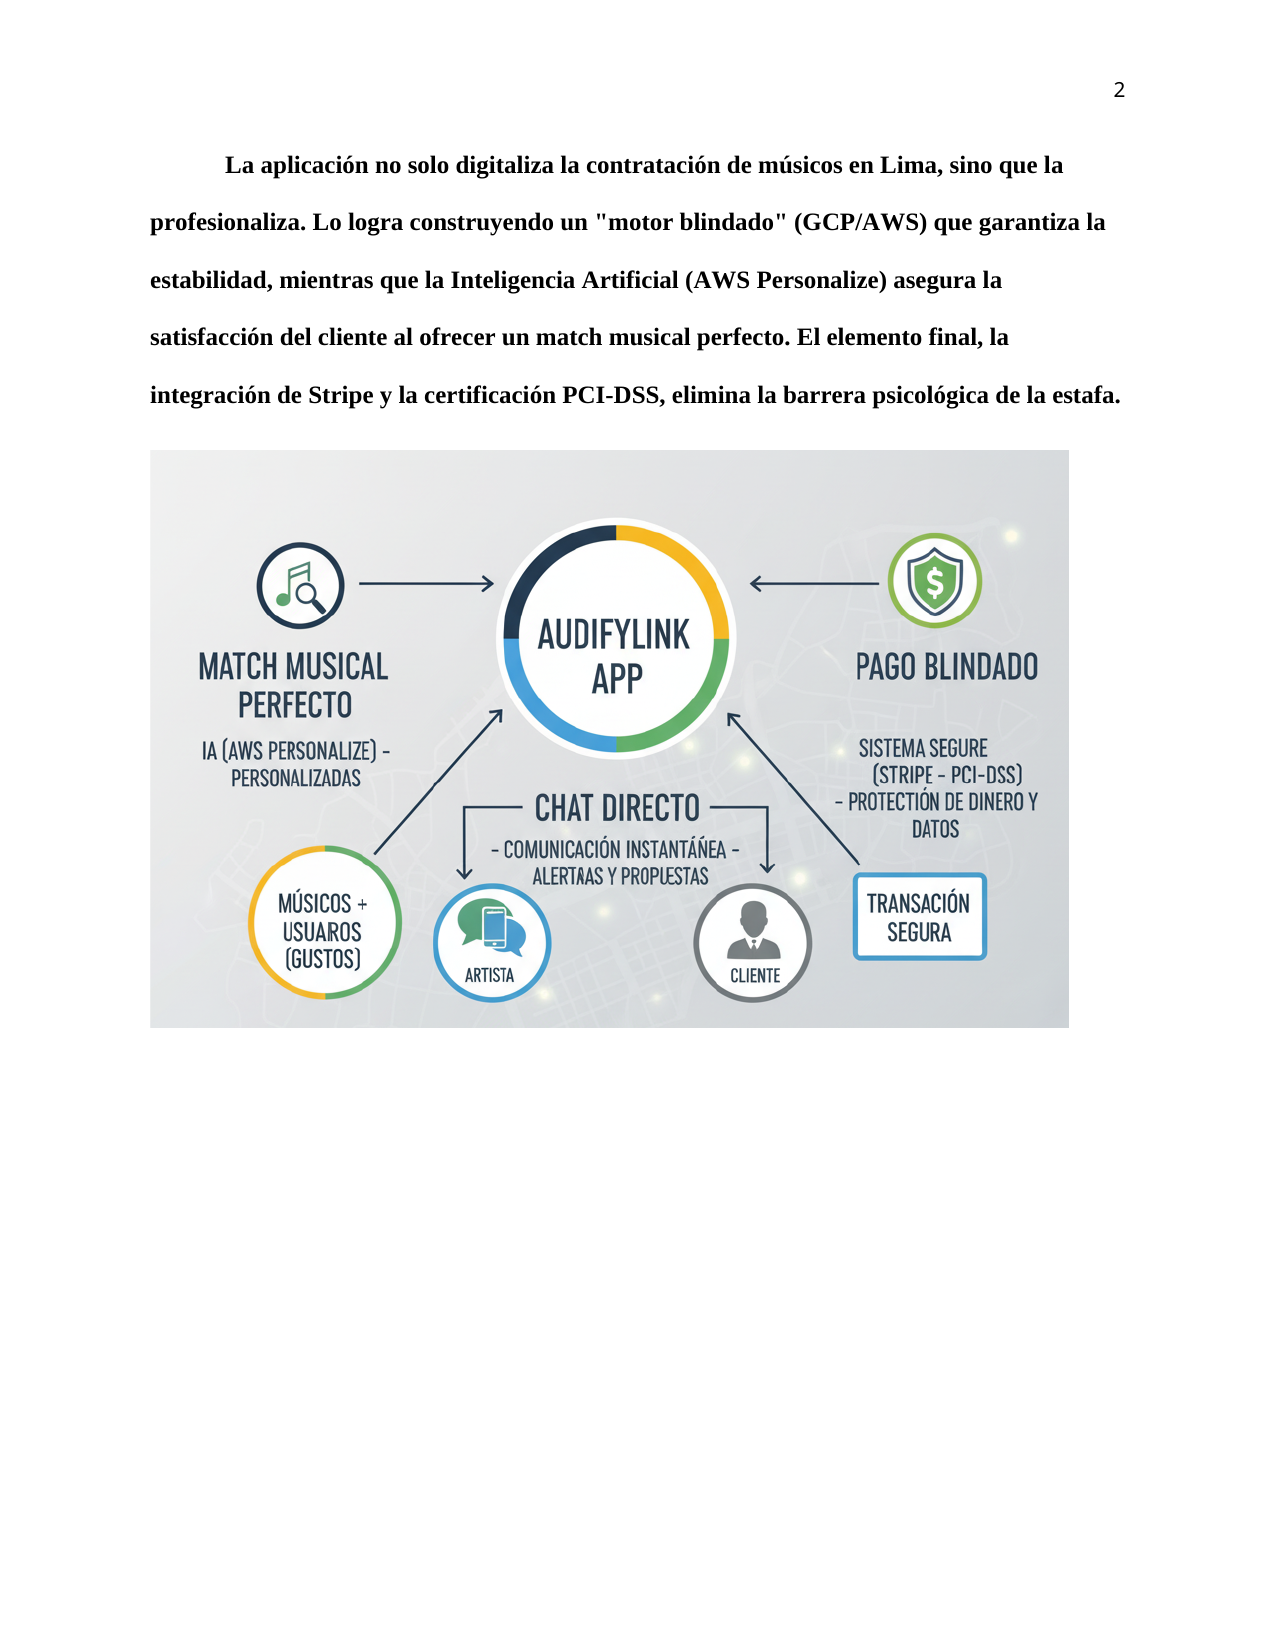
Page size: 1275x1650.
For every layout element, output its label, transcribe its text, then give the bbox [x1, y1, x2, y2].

text La aplicación no solo digitaliza la contratación de músicos en Lima, sino que la profesionaliza. Lo logra construyendo un "motor blindado" (GCP/AWS) que garantiza la estabilidad, mientras que la Inteligencia Artificial (AWS Personalize) asegura la satisfacción del cliente al ofrecer un match musical perfecto. El elemento final, la integración de Stripe y la certificación PCI-DSS, elimina la barrera psicológica de la estafa. [150, 150, 1125, 409]
picture [150, 450, 1068, 1028]
